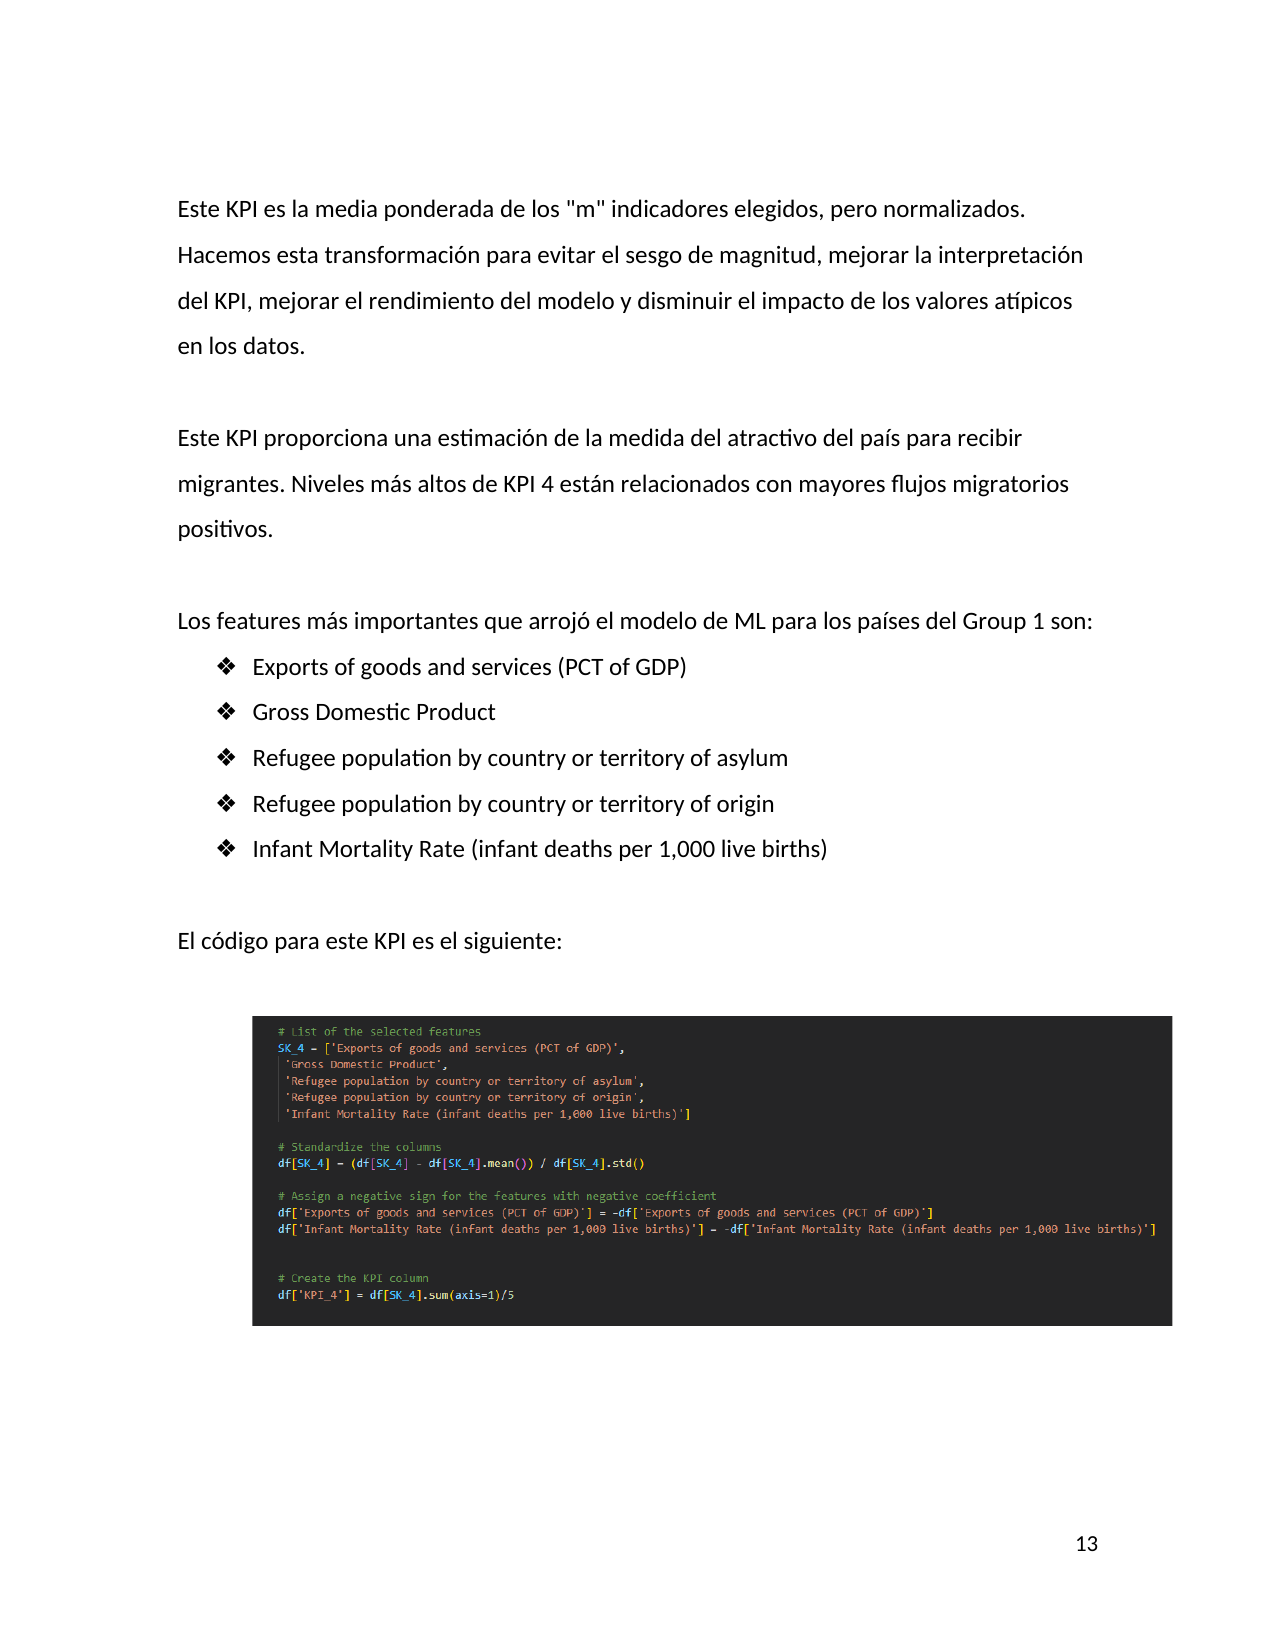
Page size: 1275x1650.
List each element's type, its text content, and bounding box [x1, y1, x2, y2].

list Exports of goods and services (PCT of GDP) [215, 651, 1098, 681]
text Los features más importantes que arrojó el modelo de ML para los países del Group 1 son: [177, 605, 1098, 635]
list Infant Mortality Rate (infant deaths per 1,000 live births) [215, 833, 1098, 864]
list Refugee population by country or territory of asylum [215, 742, 1098, 773]
list Refugee population by country or territory of origin [215, 788, 1098, 818]
text El código para este KPI es el siguiente: [177, 925, 1098, 956]
text Este KPI es la media ponderada de los "m" indicadores elegidos, pero normalizados. Hacemos esta transformación para evitar el sesgo de magnitud, mejorar la interpretación del KPI, mejorar el rendimiento del modelo y disminuir el impacto de los valores atípicos en los datos. [177, 193, 1098, 361]
text Este KPI proporciona una estimación de la medida del atractivo del país para recibir migrantes. Niveles más altos de KPI 4 están relacionados con mayores flujos migratorios positivos. [177, 422, 1098, 544]
picture [252, 1016, 1173, 1326]
list Gross Domestic Product [215, 696, 1098, 727]
